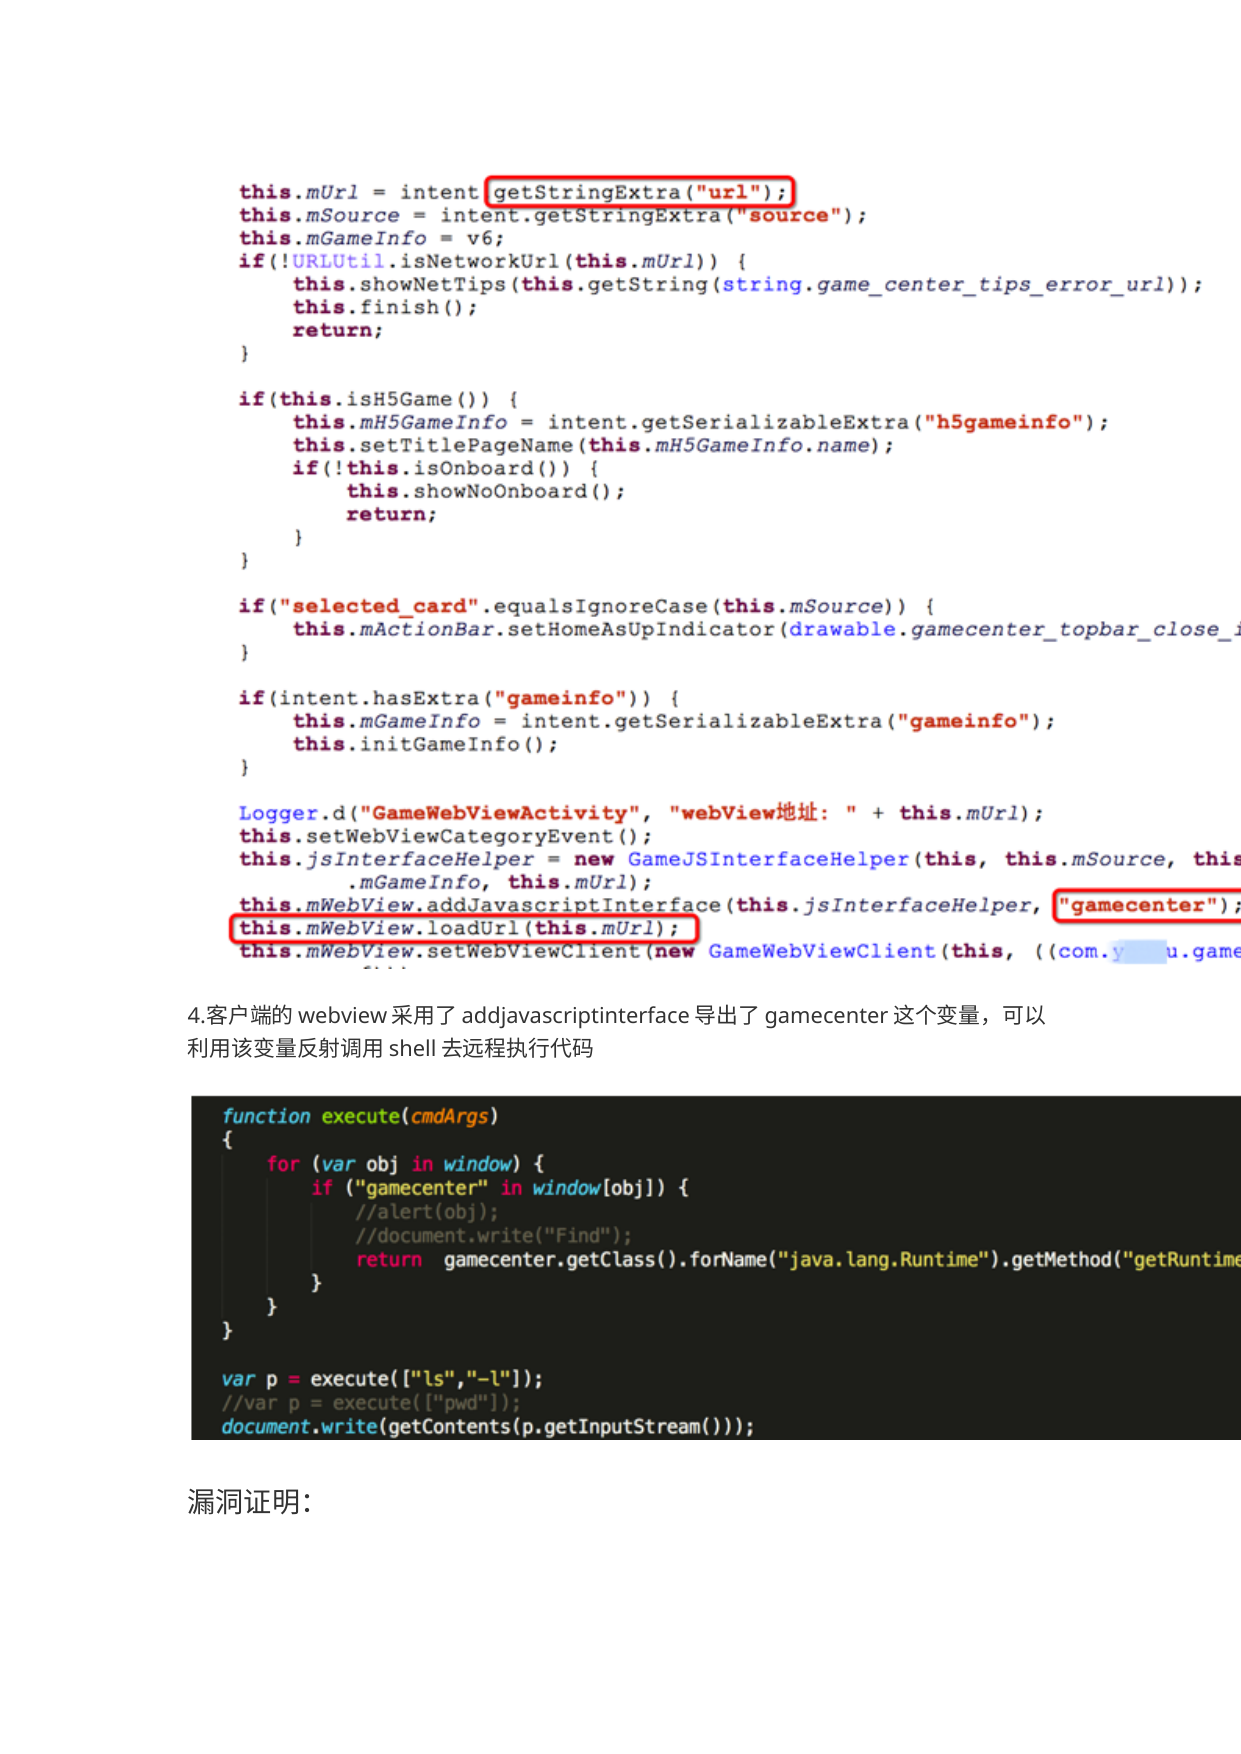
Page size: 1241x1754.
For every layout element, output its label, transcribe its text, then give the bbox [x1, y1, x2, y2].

text 4.客户端的webview采用了addjavascriptinterface导出了gamecenter这个变量，可以利用该变量反射调用shell去远程执行代码 [187, 998, 1053, 1063]
text 漏洞证明： [187, 1467, 1053, 1532]
picture [187, 1090, 1241, 1440]
picture [187, 168, 1241, 969]
